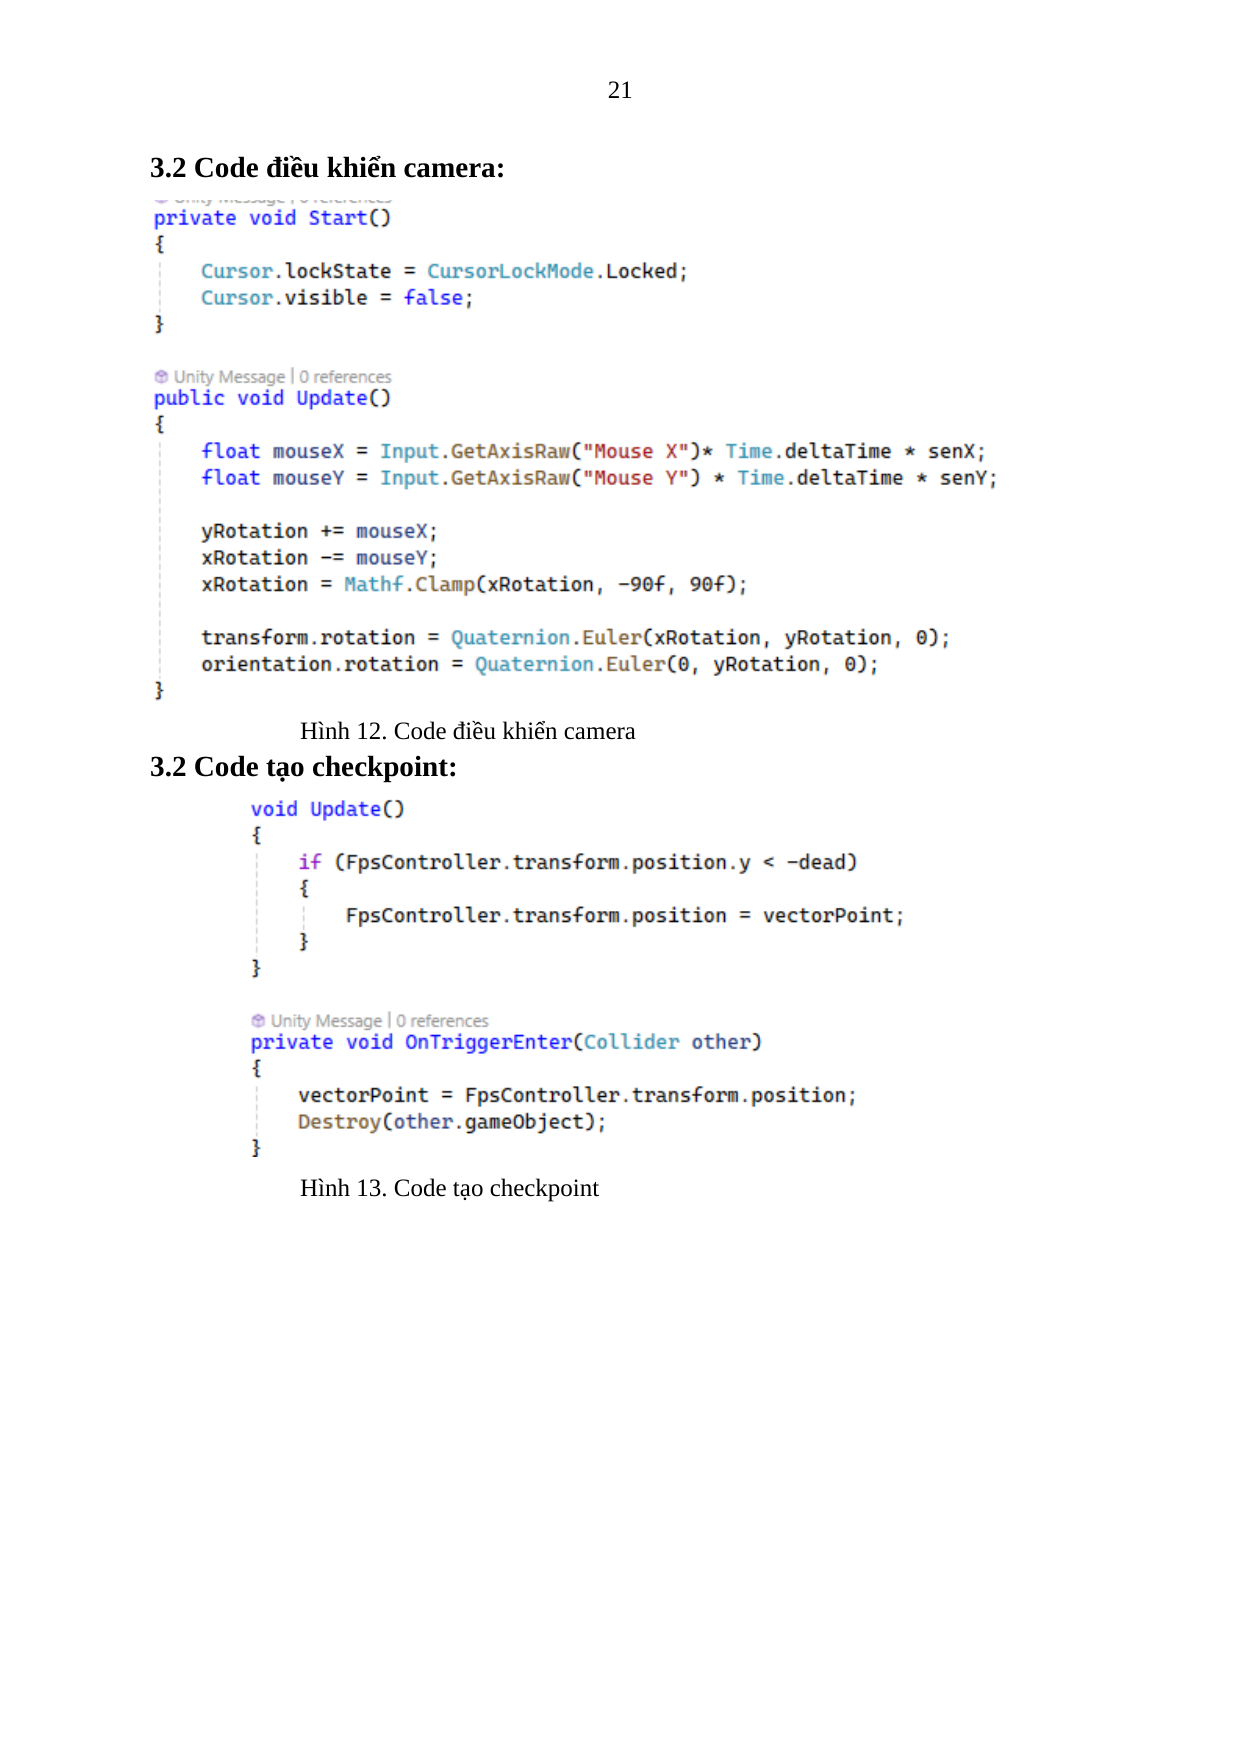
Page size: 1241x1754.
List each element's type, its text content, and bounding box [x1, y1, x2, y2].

subtitle 3.2 Code tạo checkpoint: [150, 749, 1090, 782]
picture [150, 200, 1046, 701]
subtitle 3.2 Code điều khiển camera: [150, 150, 1090, 183]
text Hình 13. Code tạo checkpoint [225, 1173, 1090, 1201]
text Hình 12. Code điều khiển camera [225, 716, 1090, 745]
picture [225, 799, 954, 1157]
